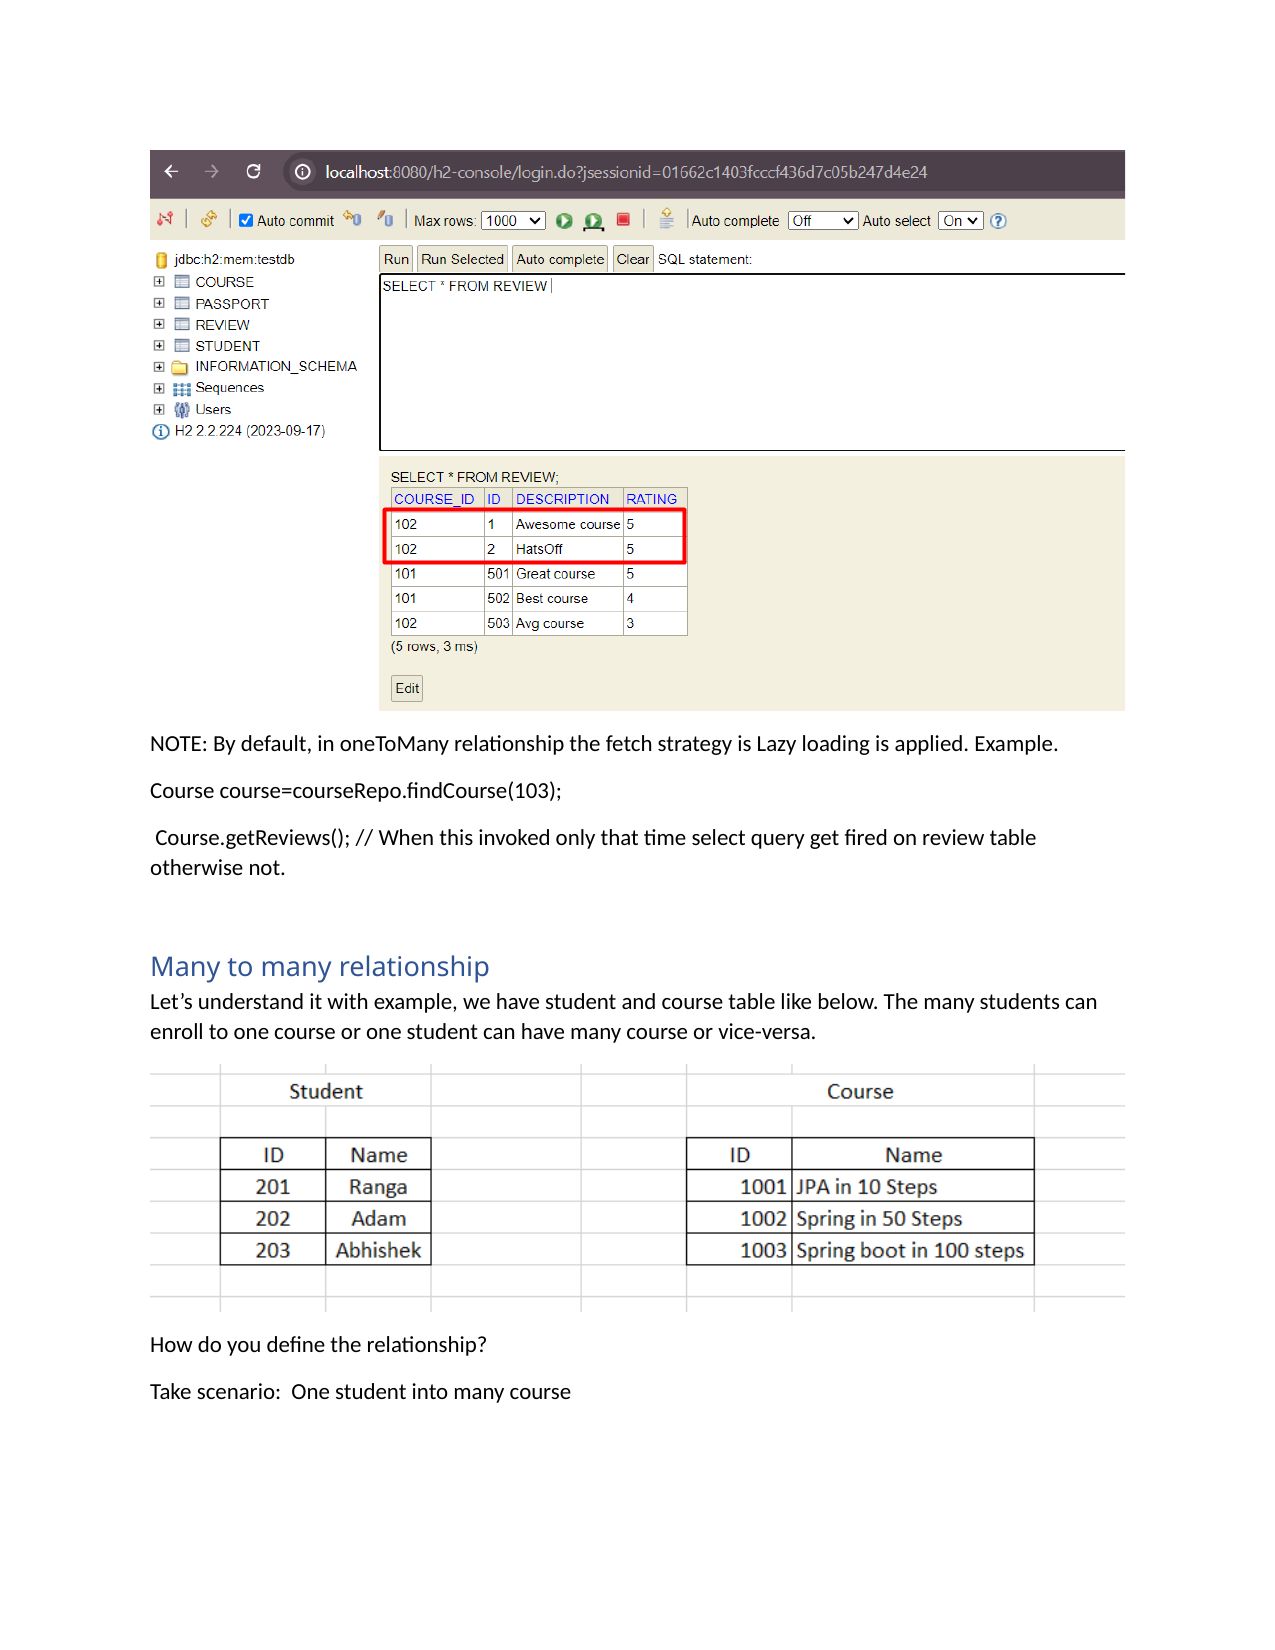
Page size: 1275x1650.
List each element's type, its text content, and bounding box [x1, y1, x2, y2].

text Course.getReviews(); // When this invoked only that time select query get fired on review table otherwise not. [150, 823, 1125, 881]
text Course course=courseRepo.findCourse(103); [150, 776, 1125, 804]
text Let’s understand it with example, we have student and course table like below. The many students can enroll to one course or one student can have many course or vice-versa. [150, 987, 1125, 1045]
text How do you define the relationship? [150, 1330, 1125, 1358]
text Take scenario: One student into many course [150, 1377, 1125, 1405]
picture [150, 150, 1125, 711]
subtitle Many to many relationship [150, 947, 1125, 984]
picture [150, 1064, 1125, 1312]
text NOTE: By default, in oneToMany relationship the fetch strategy is Lazy loading is applied. Example. [150, 729, 1125, 757]
